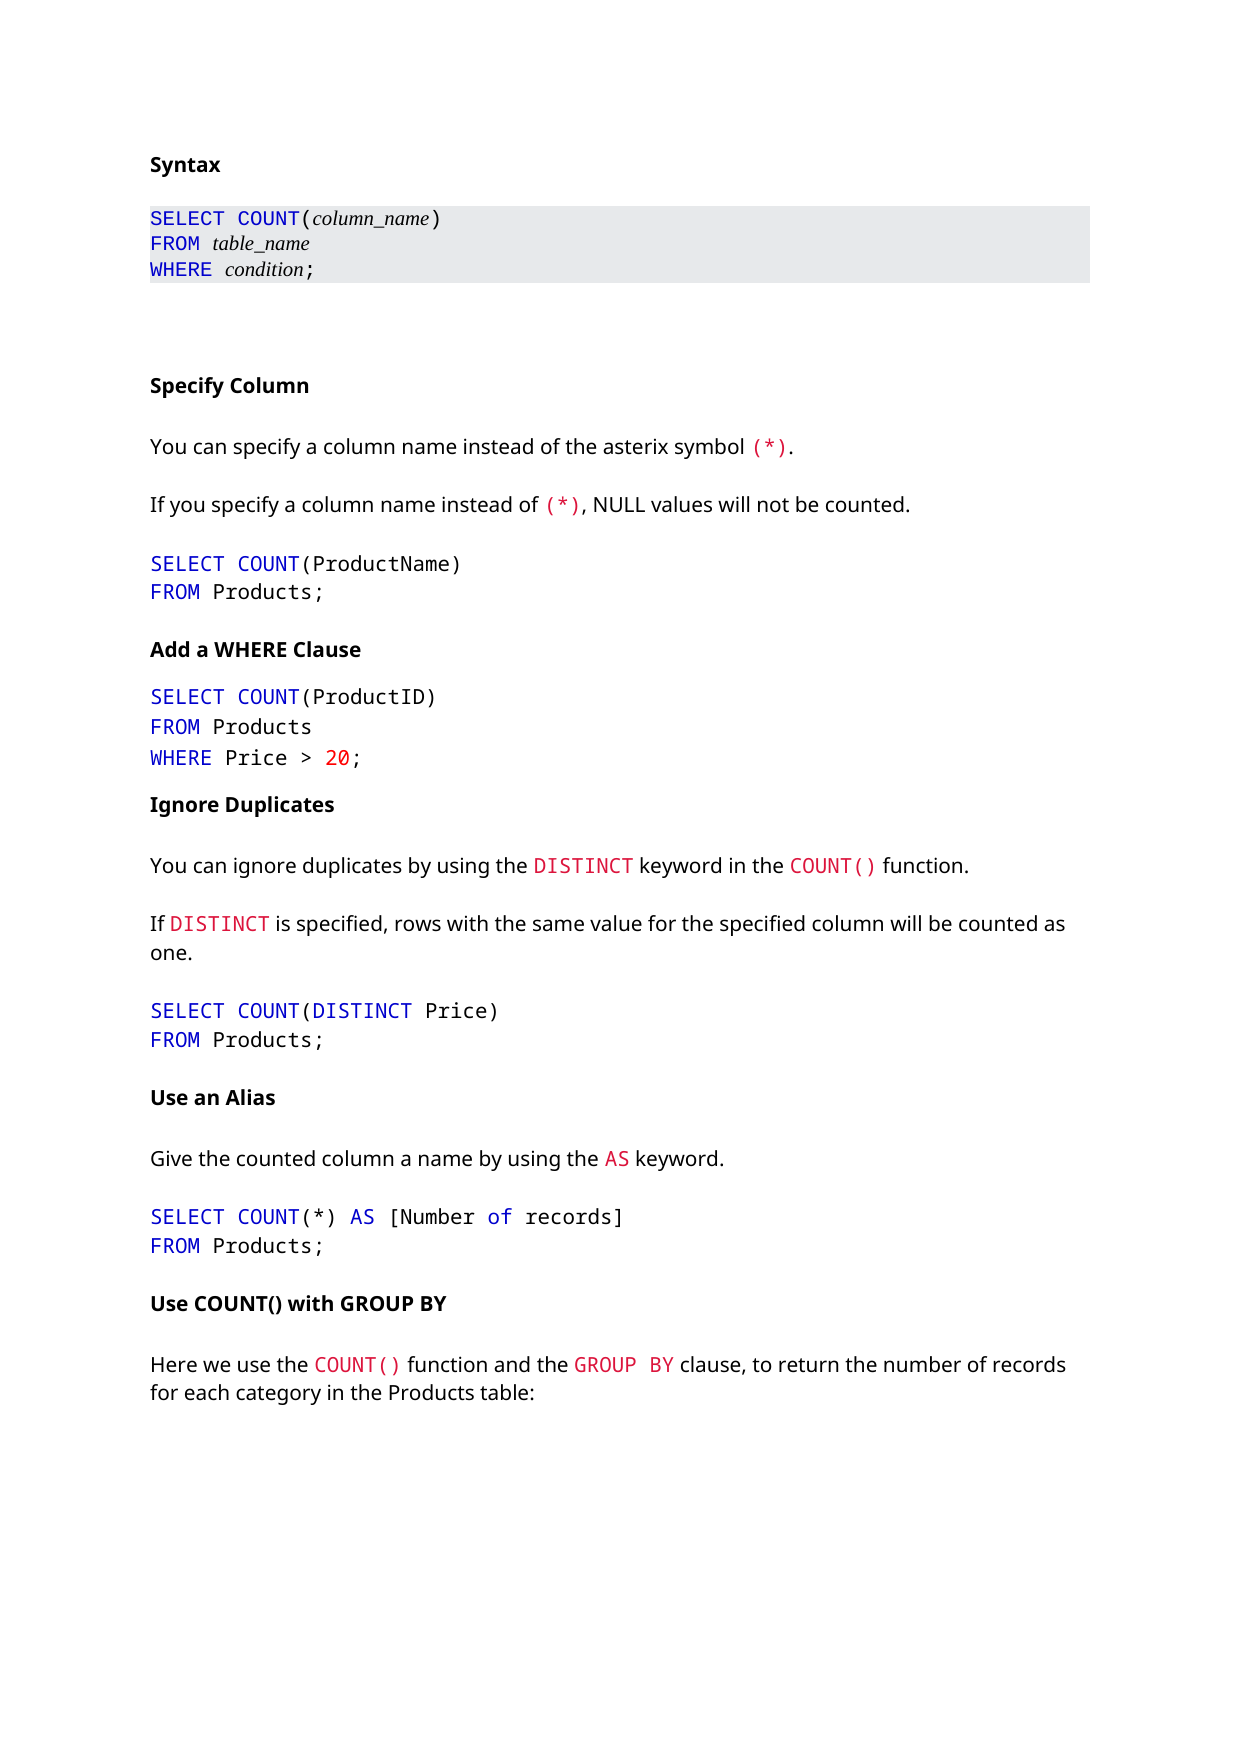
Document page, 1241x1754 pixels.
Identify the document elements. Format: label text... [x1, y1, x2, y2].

text Give the counted column a name by using the AS keyword. [150, 1144, 1090, 1172]
text SELECT COUNT(ProductName) FROM Products; [325, 549, 1090, 606]
text SELECT COUNT(DISTINCT Price) FROM Products; [325, 996, 1090, 1053]
text If you specify a column name instead of (*), NULL values will not be counted. [150, 490, 1090, 519]
text You can specify a column name instead of the asterix symbol (*). [150, 432, 1090, 460]
subtitle Add a WHERE Clause [150, 636, 1090, 664]
subtitle Use an Alias [150, 1083, 1090, 1112]
subtitle Syntax [150, 150, 1090, 178]
text SELECT COUNT(*) AS [Number of records] FROM Products; [325, 1202, 1090, 1259]
text You can ignore duplicates by using the DISTINCT keyword in the COUNT() function. [150, 851, 1090, 879]
text SELECT COUNT(ProductID) FROM Products WHERE Price > 20; [150, 682, 1090, 772]
subtitle Specify Column [150, 371, 1090, 400]
subtitle Use COUNT() with GROUP BY [150, 1289, 1090, 1318]
text SELECT COUNT(column_name) FROM table_name WHERE condition; [150, 206, 1090, 283]
text Here we use the COUNT() function and the GROUP BY clause, to return the number of records for each category in the Products table: [150, 1350, 1090, 1407]
text If DISTINCT is specified, rows with the same value for the specified column will be counted as one. [150, 909, 1090, 966]
subtitle Ignore Duplicates [150, 790, 1090, 819]
